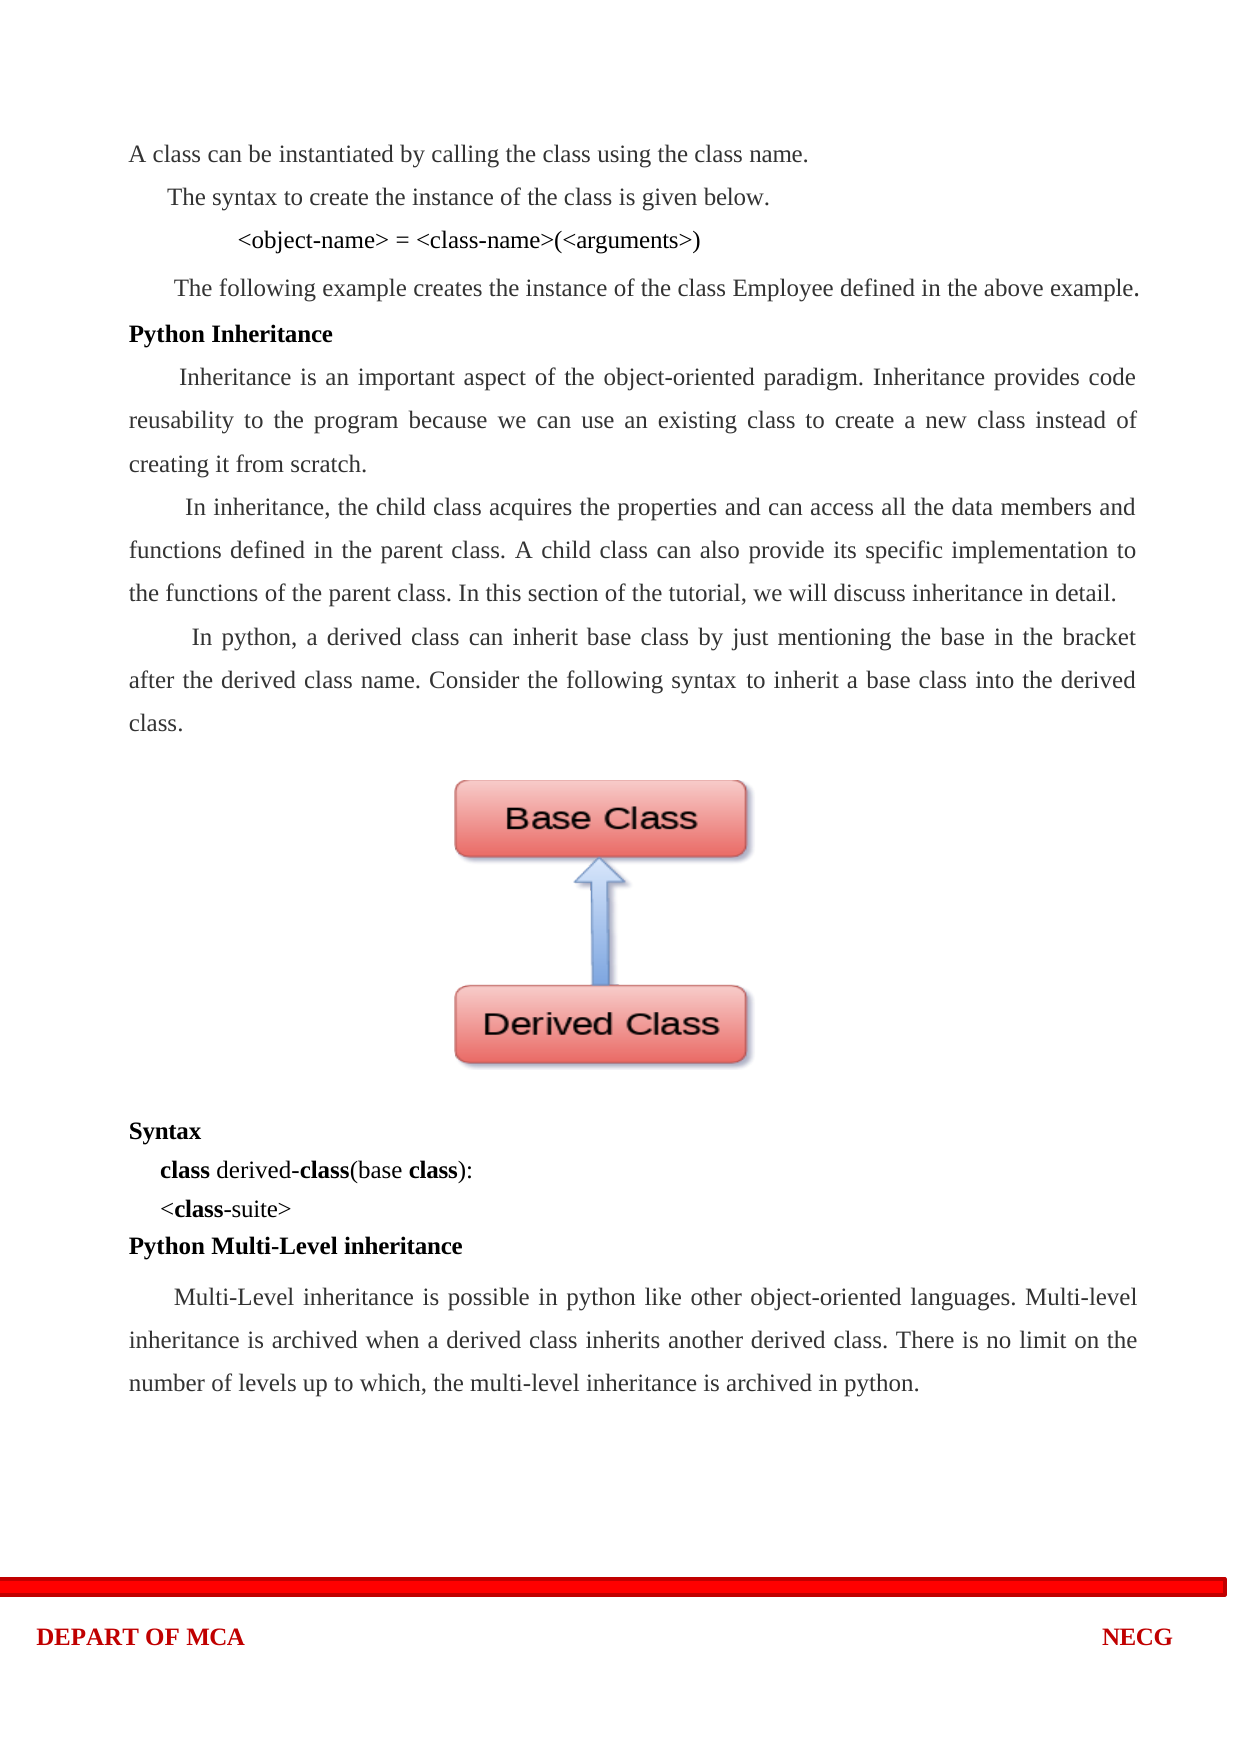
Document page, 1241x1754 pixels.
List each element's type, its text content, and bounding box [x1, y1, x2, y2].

subtitle Python Multi-Level inheritance [128, 1231, 1190, 1259]
picture [454, 780, 756, 1070]
text In inheritance, the child class acquires the properties and can access all the data members and functions defined in the parent class. A child class can also provide its specific implementation to the functions of the parent class. In this section of the tutorial, we will discuss inheritance in detail. [128, 492, 1137, 607]
text The following example creates the instance of the class Employee defined in the above example. [173, 269, 1190, 303]
text <class-suite> [160, 1194, 1190, 1223]
text Inheritance is an important aspect of the object-oriented paradigm. Inheritance provides code reusability to the program because we can use an existing class to create a new class instead of creating it from scratch. [128, 362, 1137, 478]
text A class can be instantiated by calling the class using the class name. [80, 139, 857, 167]
text class derived-class(base class): [160, 1155, 1190, 1183]
text In python, a derived class can inherit base class by just mentioning the base in the bracket after the derived class name. Consider the following syntax to inherit a base class into the derived class. [128, 622, 1137, 737]
text <object-name> = <class-name>(<arguments>) [23, 225, 915, 254]
text The syntax to create the instance of the class is given below. [80, 182, 856, 211]
subtitle Syntax [128, 1116, 1190, 1145]
subtitle Python Inheritance [128, 319, 1190, 348]
text Multi-Level inheritance is possible in python like other object-oriented languages. Multi-level inheritance is archived when a derived class inherits another derived class. There is no limit on the number of levels up to which, the multi-level inheritance is archived in python. [128, 1282, 1139, 1397]
